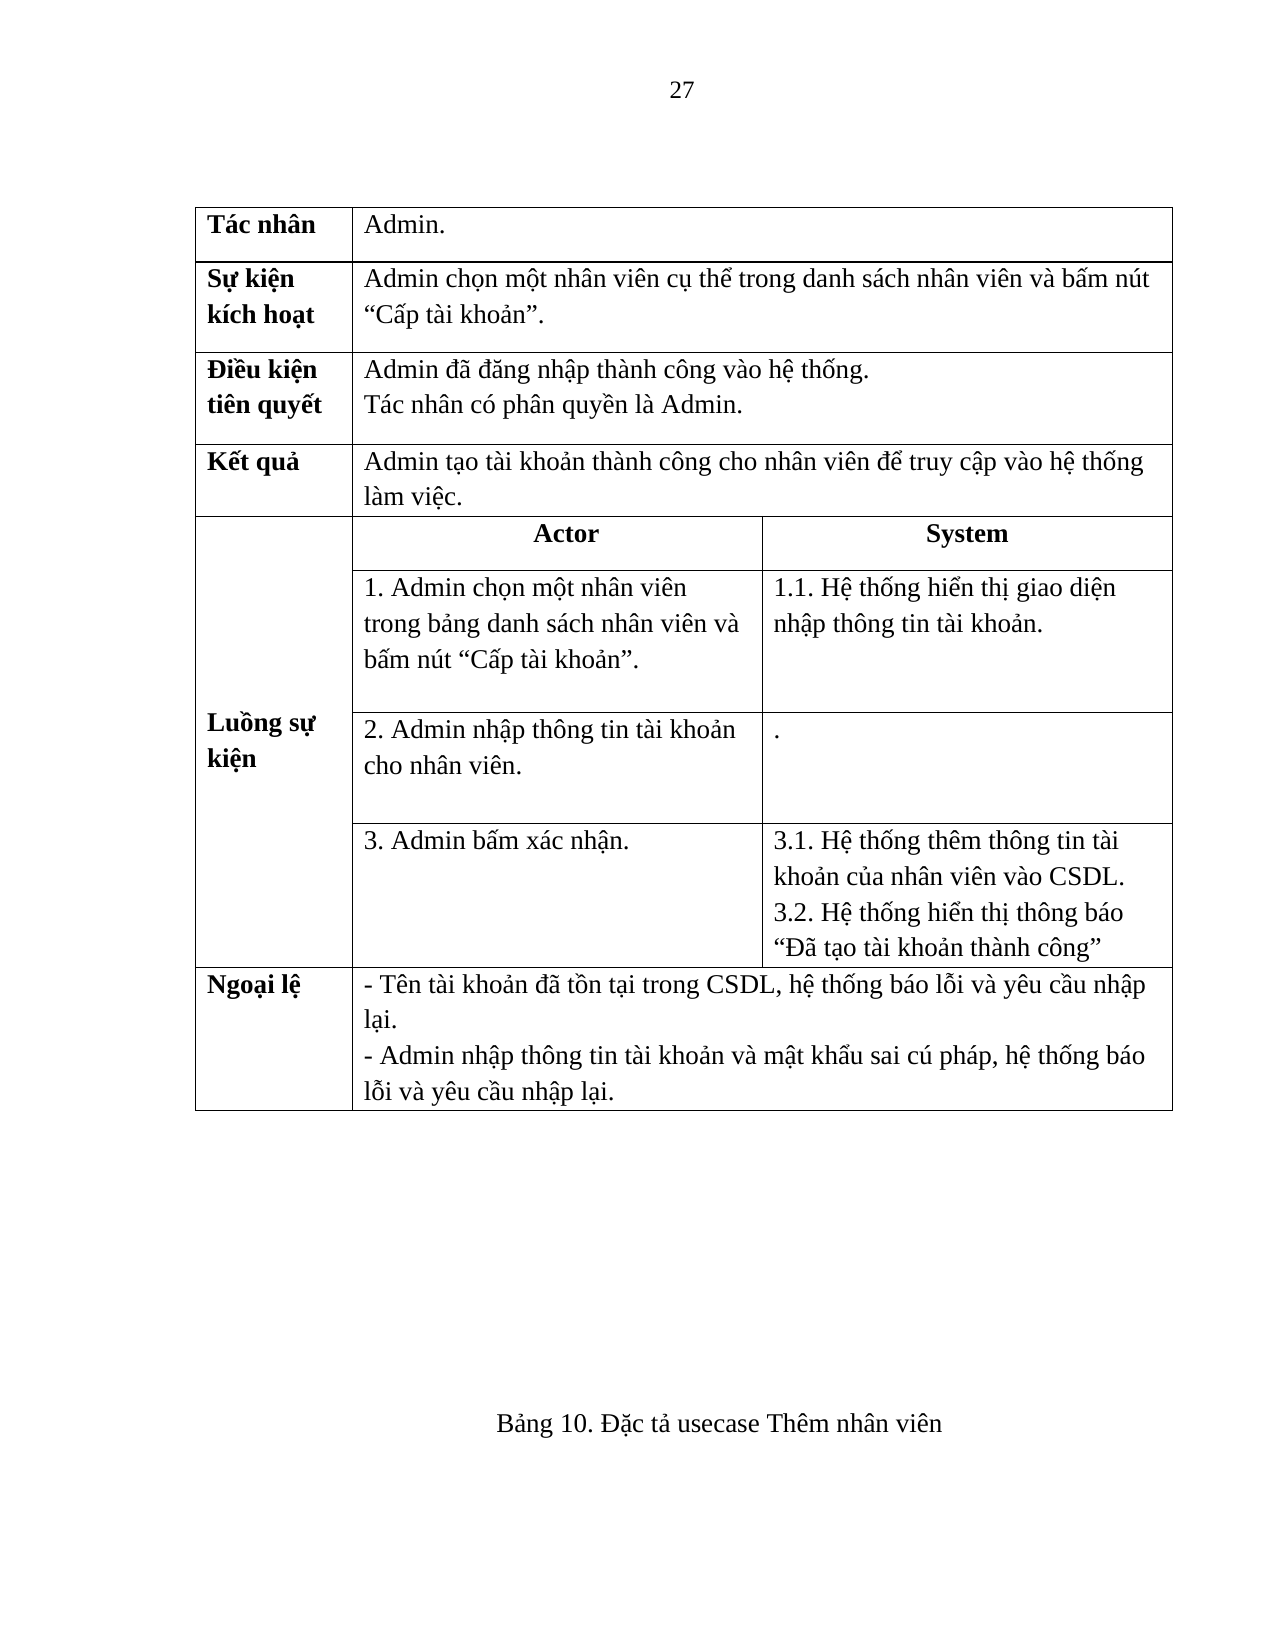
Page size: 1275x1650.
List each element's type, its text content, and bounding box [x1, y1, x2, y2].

table_cell Sự kiện kích hoạt [196, 263, 352, 352]
table_cell 3.1. Hệ thống thêm thông tin tài khoản của nhân viên vào CSDL. 3.2. Hệ thống hiển thị thông báo “Đã tạo tài khoản thành công” [763, 824, 1172, 967]
table_cell Điều kiện tiên quyết [196, 353, 352, 443]
table_cell Actor [353, 517, 762, 570]
table_cell 1. Admin chọn một nhân viên trong bảng danh sách nhân viên và bấm nút “Cấp tài khoản”. [353, 571, 762, 712]
table_cell . [763, 713, 1172, 823]
table_cell Luồng sự kiện [196, 517, 352, 967]
text Bảng 10. Đặc tả usecase Thêm nhân viên [207, 1407, 1157, 1438]
table_cell Ngoại lệ [196, 968, 352, 1110]
table_cell - Tên tài khoản đã tồn tại trong CSDL, hệ thống báo lỗi và yêu cầu nhập lại. - Admin nhập thông tin tài khoản và mật khẩu sai cú pháp, hệ thống báo lỗi và yêu cầu nhập lại. [353, 968, 1172, 1110]
table_cell 2. Admin nhập thông tin tài khoản cho nhân viên. [353, 713, 762, 823]
table_cell System [763, 517, 1172, 570]
table_cell Kết quả [196, 445, 352, 516]
table_cell Tác nhân [196, 208, 352, 261]
table_cell 1.1. Hệ thống hiển thị giao diện nhập thông tin tài khoản. [763, 571, 1172, 712]
table_cell Admin. [353, 208, 1172, 261]
table_cell Admin chọn một nhân viên cụ thể trong danh sách nhân viên và bấm nút “Cấp tài khoản”. [353, 263, 1172, 352]
table_cell 3. Admin bấm xác nhận. [353, 824, 762, 967]
table_cell Admin tạo tài khoản thành công cho nhân viên để truy cập vào hệ thống làm việc. [353, 445, 1172, 516]
table_cell Admin đã đăng nhập thành công vào hệ thống. Tác nhân có phân quyền là Admin. [353, 353, 1172, 443]
